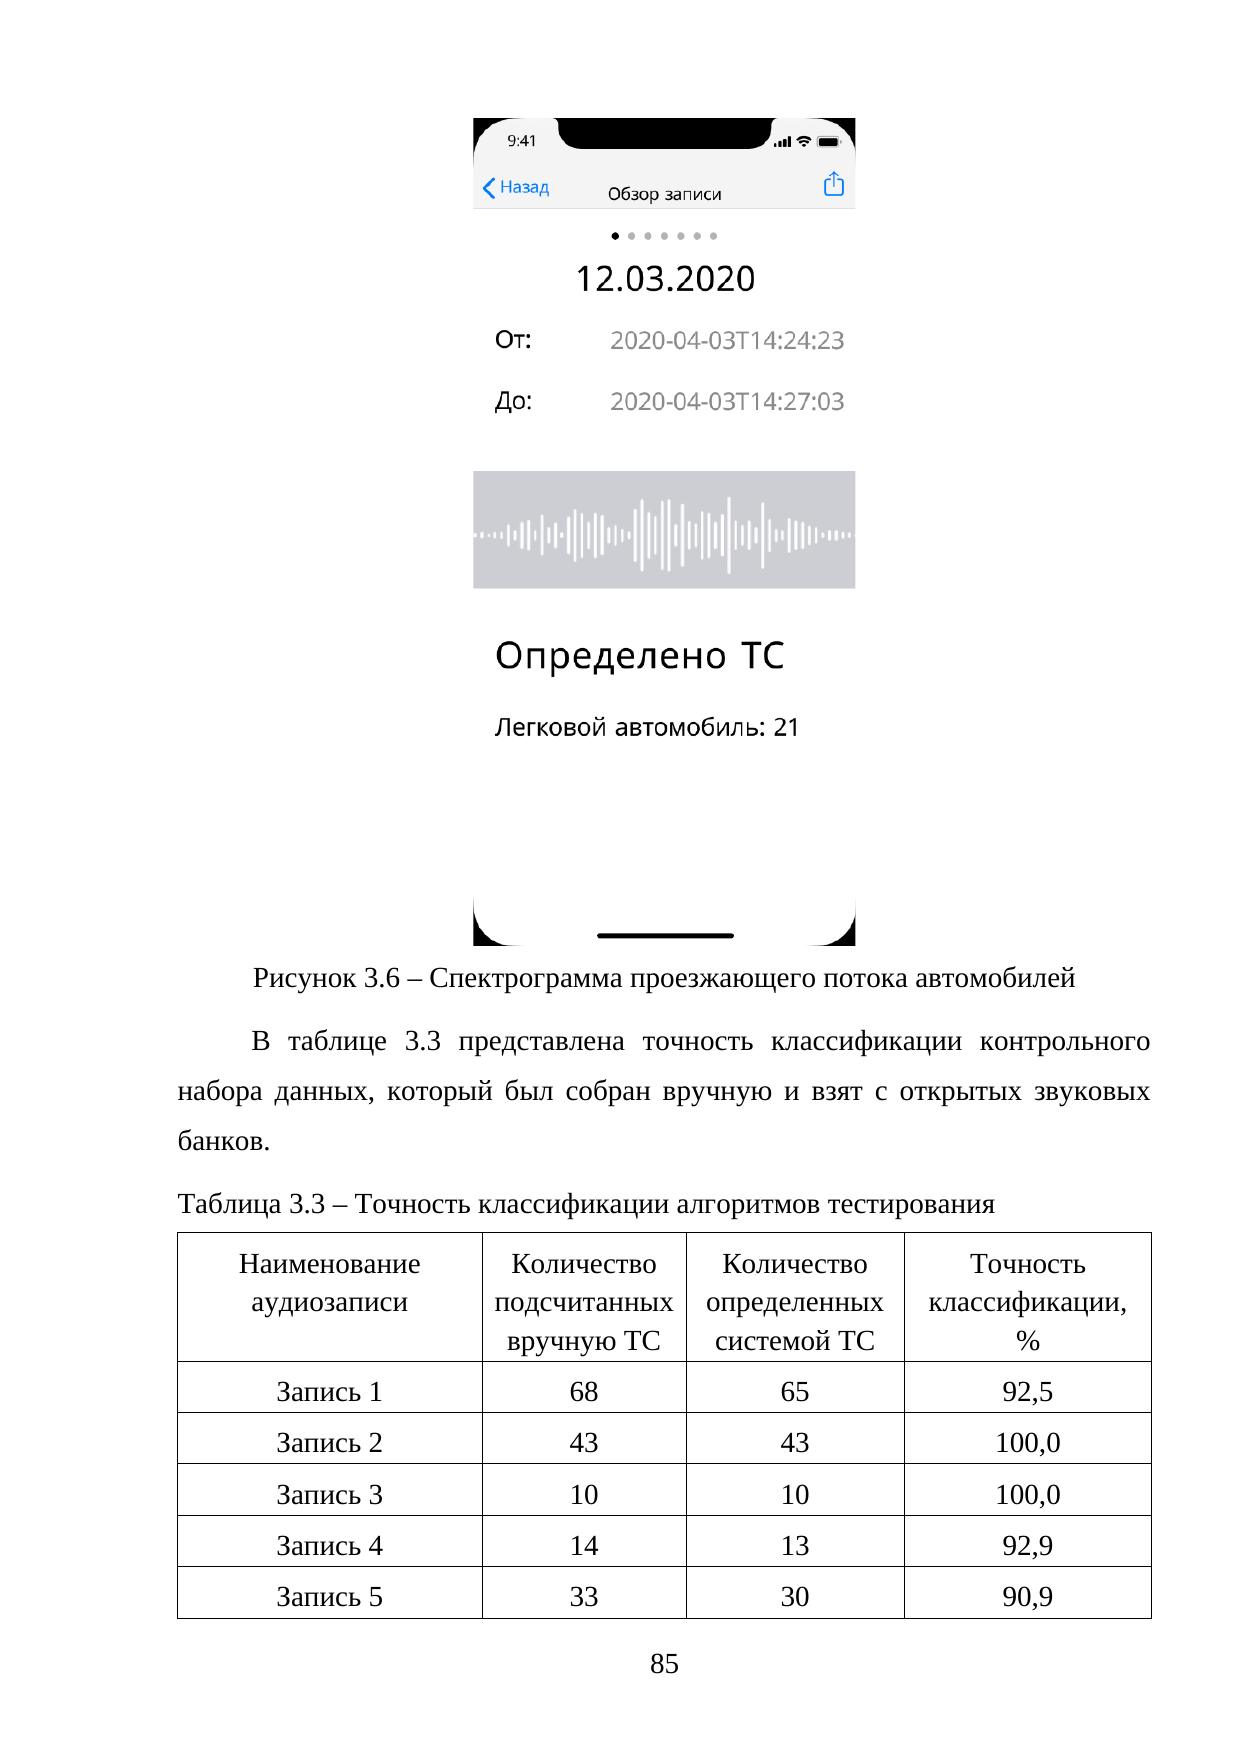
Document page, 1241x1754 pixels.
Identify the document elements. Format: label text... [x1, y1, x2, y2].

table_cell 10 [483, 1464, 686, 1515]
table_cell 43 [483, 1413, 686, 1463]
table_cell 30 [687, 1567, 904, 1617]
table_header Точность классификации, % [905, 1233, 1151, 1361]
table_cell 65 [687, 1362, 904, 1412]
table_cell 92,5 [905, 1362, 1151, 1412]
table_cell 43 [687, 1413, 904, 1463]
table_cell Запись 1 [178, 1362, 482, 1412]
table_cell Запись 3 [178, 1464, 482, 1515]
text Таблица 3.3 – Точность классификации алгоритмов тестирования [177, 1186, 1152, 1220]
table_header Наименование аудиозаписи [178, 1233, 482, 1361]
table_cell 92,9 [905, 1516, 1151, 1566]
table_cell Запись 4 [178, 1516, 482, 1566]
text В таблице 3.3 представлена точность классификации контрольного набора данных, который был собран вручную и взят с открытых звуковых банков. [177, 1023, 1152, 1157]
table_header Количество определенных системой ТС [687, 1233, 904, 1361]
table_cell 10 [687, 1464, 904, 1515]
text Рисунок 3.6 – Спектрограмма проезжающего потока автомобилей [177, 960, 1152, 993]
table_cell 100,0 [905, 1413, 1151, 1463]
picture [473, 118, 856, 946]
table_header Количество подсчитанных вручную ТС [483, 1233, 686, 1361]
table_cell Запись 2 [178, 1413, 482, 1463]
table_cell Запись 5 [178, 1567, 482, 1617]
table_cell 33 [483, 1567, 686, 1617]
table_cell 90,9 [905, 1567, 1151, 1617]
table_cell 68 [483, 1362, 686, 1412]
table_cell 14 [483, 1516, 686, 1566]
table_cell 13 [687, 1516, 904, 1566]
table_cell 100,0 [905, 1464, 1151, 1515]
